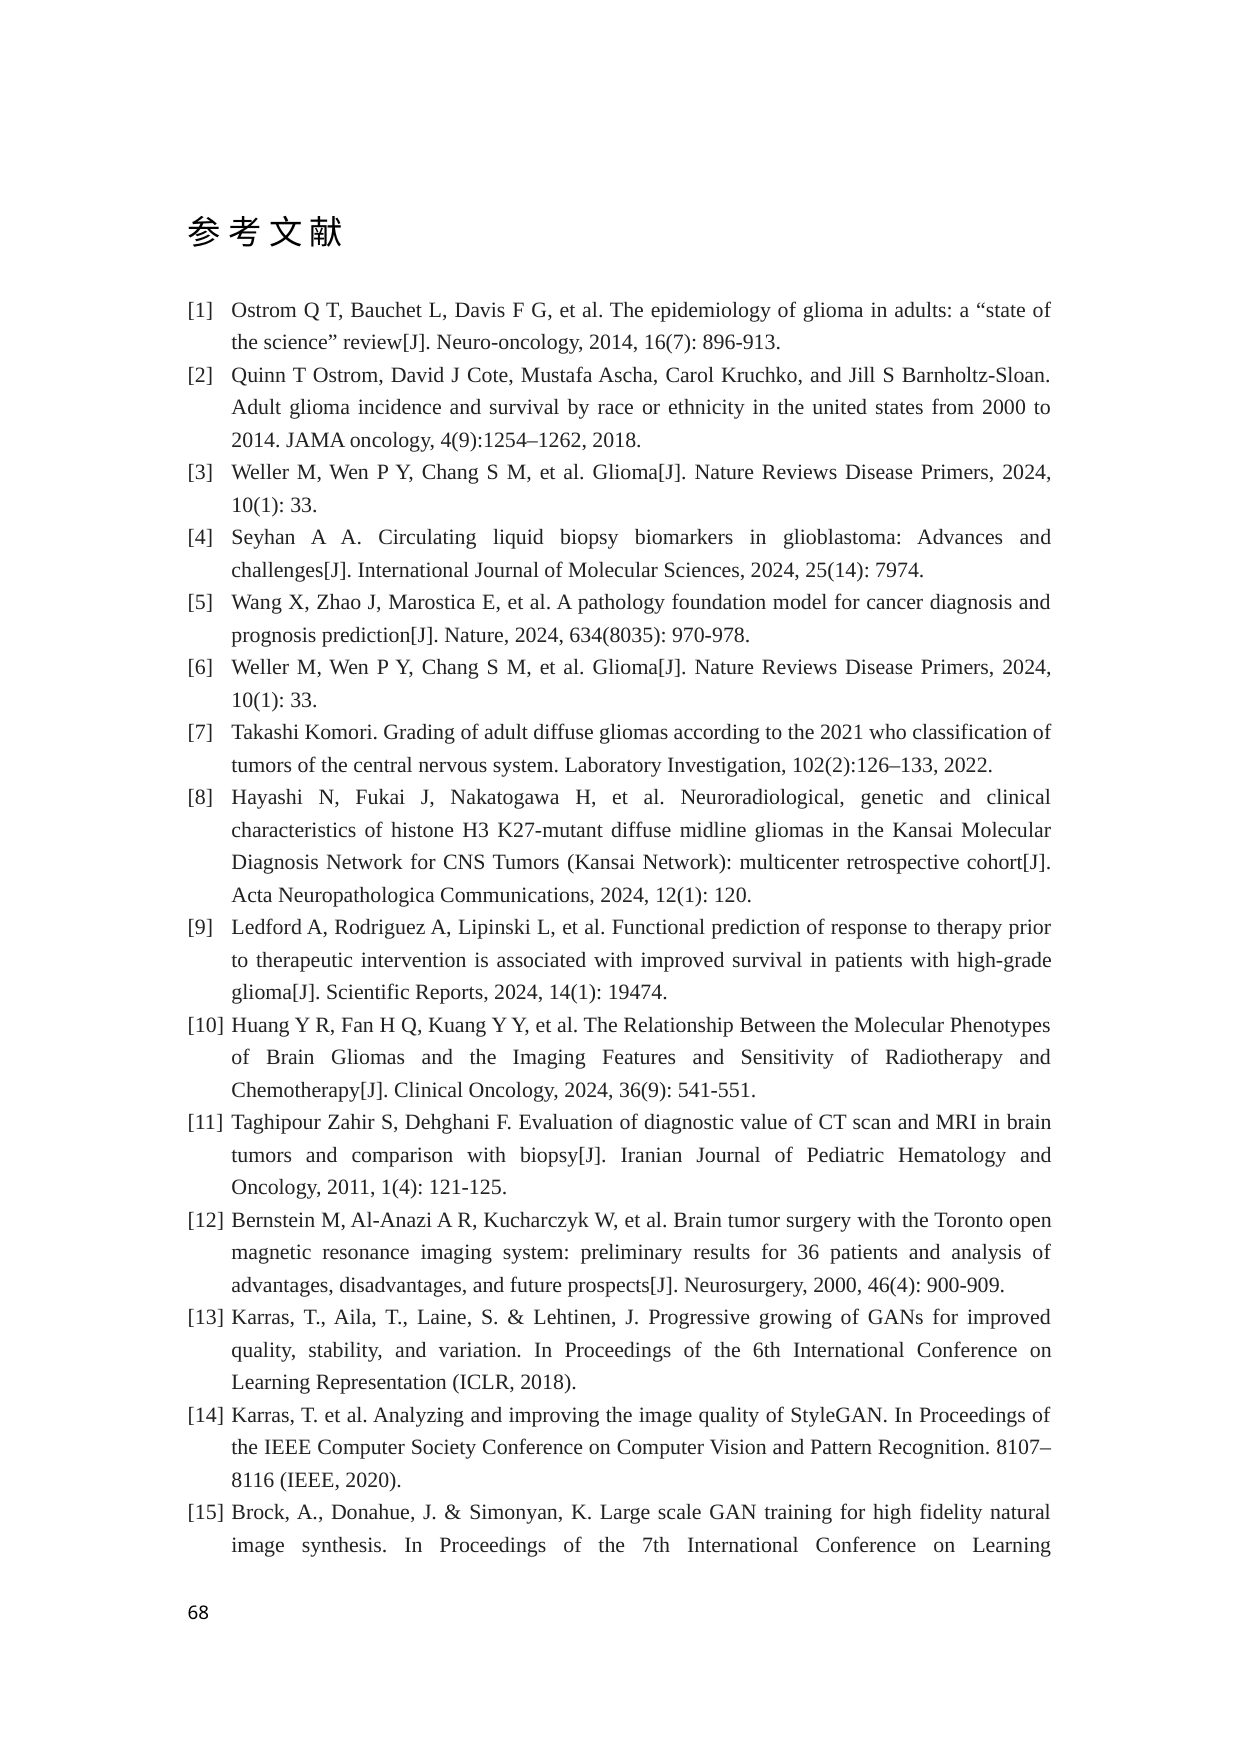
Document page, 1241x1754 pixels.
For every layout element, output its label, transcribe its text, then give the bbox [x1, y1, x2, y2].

list Wang X, Zhao J, Marostica E, et al. A pathology foundation model for cancer diagnosis and prognosis prediction[J]. Nature, 2024, 634(8035): 970-978. [187, 586, 1053, 651]
list Ostrom Q T, Bauchet L, Davis F G, et al. The epidemiology of glioma in adults: a “state of the science” review[J]. Neuro-oncology, 2014, 16(7): 896-913. [187, 293, 1053, 358]
list Taghipour Zahir S, Dehghani F. Evaluation of diagnostic value of CT scan and MRI in brain tumors and comparison with biopsy[J]. Iranian Journal of Pediatric Hematology and Oncology, 2011, 1(4): 121-125. [187, 1106, 1053, 1203]
list Karras, T. et al. Analyzing and improving the image quality of StyleGAN. In Proceedings of the IEEE Computer Society Conference on Computer Vision and Pattern Recognition. 8107–8116 (IEEE, 2020). [187, 1398, 1053, 1496]
list Seyhan A A. Circulating liquid biopsy biomarkers in glioblastoma: Advances and challenges[J]. International Journal of Molecular Sciences, 2024, 25(14): 7974. [187, 521, 1053, 586]
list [187, 1496, 1053, 1561]
list Quinn T Ostrom, David J Cote, Mustafa Ascha, Carol Kruchko, and Jill S Barnholtz-Sloan. Adult glioma incidence and survival by race or ethnicity in the united states from 2000 to 2014. JAMA oncology, 4(9):1254–1262, 2018. [187, 358, 1053, 456]
list Ledford A, Rodriguez A, Lipinski L, et al. Functional prediction of response to therapy prior to therapeutic intervention is associated with improved survival in patients with high-grade glioma[J]. Scientific Reports, 2024, 14(1): 19474. [187, 911, 1053, 1008]
list Hayashi N, Fukai J, Nakatogawa H, et al. Neuroradiological, genetic and clinical characteristics of histone H3 K27-mutant diffuse midline gliomas in the Kansai Molecular Diagnosis Network for CNS Tumors (Kansai Network): multicenter retrospective cohort[J]. Acta Neuropathologica Communications, 2024, 12(1): 120. [187, 781, 1053, 911]
list Karras, T., Aila, T., Laine, S. & Lehtinen, J. Progressive growing of GANs for improved quality, stability, and variation. In Proceedings of the 6th International Conference on Learning Representation (ICLR, 2018). [187, 1301, 1053, 1398]
list Weller M, Wen P Y, Chang S M, et al. Glioma[J]. Nature Reviews Disease Primers, 2024, 10(1): 33. [187, 456, 1053, 521]
list Huang Y R, Fan H Q, Kuang Y Y, et al. The Relationship Between the Molecular Phenotypes of Brain Gliomas and the Imaging Features and Sensitivity of Radiotherapy and Chemotherapy[J]. Clinical Oncology, 2024, 36(9): 541-551. [187, 1008, 1053, 1106]
list Weller M, Wen P Y, Chang S M, et al. Glioma[J]. Nature Reviews Disease Primers, 2024, 10(1): 33. [187, 651, 1053, 716]
list Bernstein M, Al-Anazi A R, Kucharczyk W, et al. Brain tumor surgery with the Toronto open magnetic resonance imaging system: preliminary results for 36 patients and analysis of advantages, disadvantages, and future prospects[J]. Neurosurgery, 2000, 46(4): 900-909. [187, 1203, 1053, 1301]
subtitle 参 考 文 献 [187, 206, 1053, 254]
list Takashi Komori. Grading of adult diffuse gliomas according to the 2021 who classification of tumors of the central nervous system. Laboratory Investigation, 102(2):126–133, 2022. [187, 716, 1053, 781]
